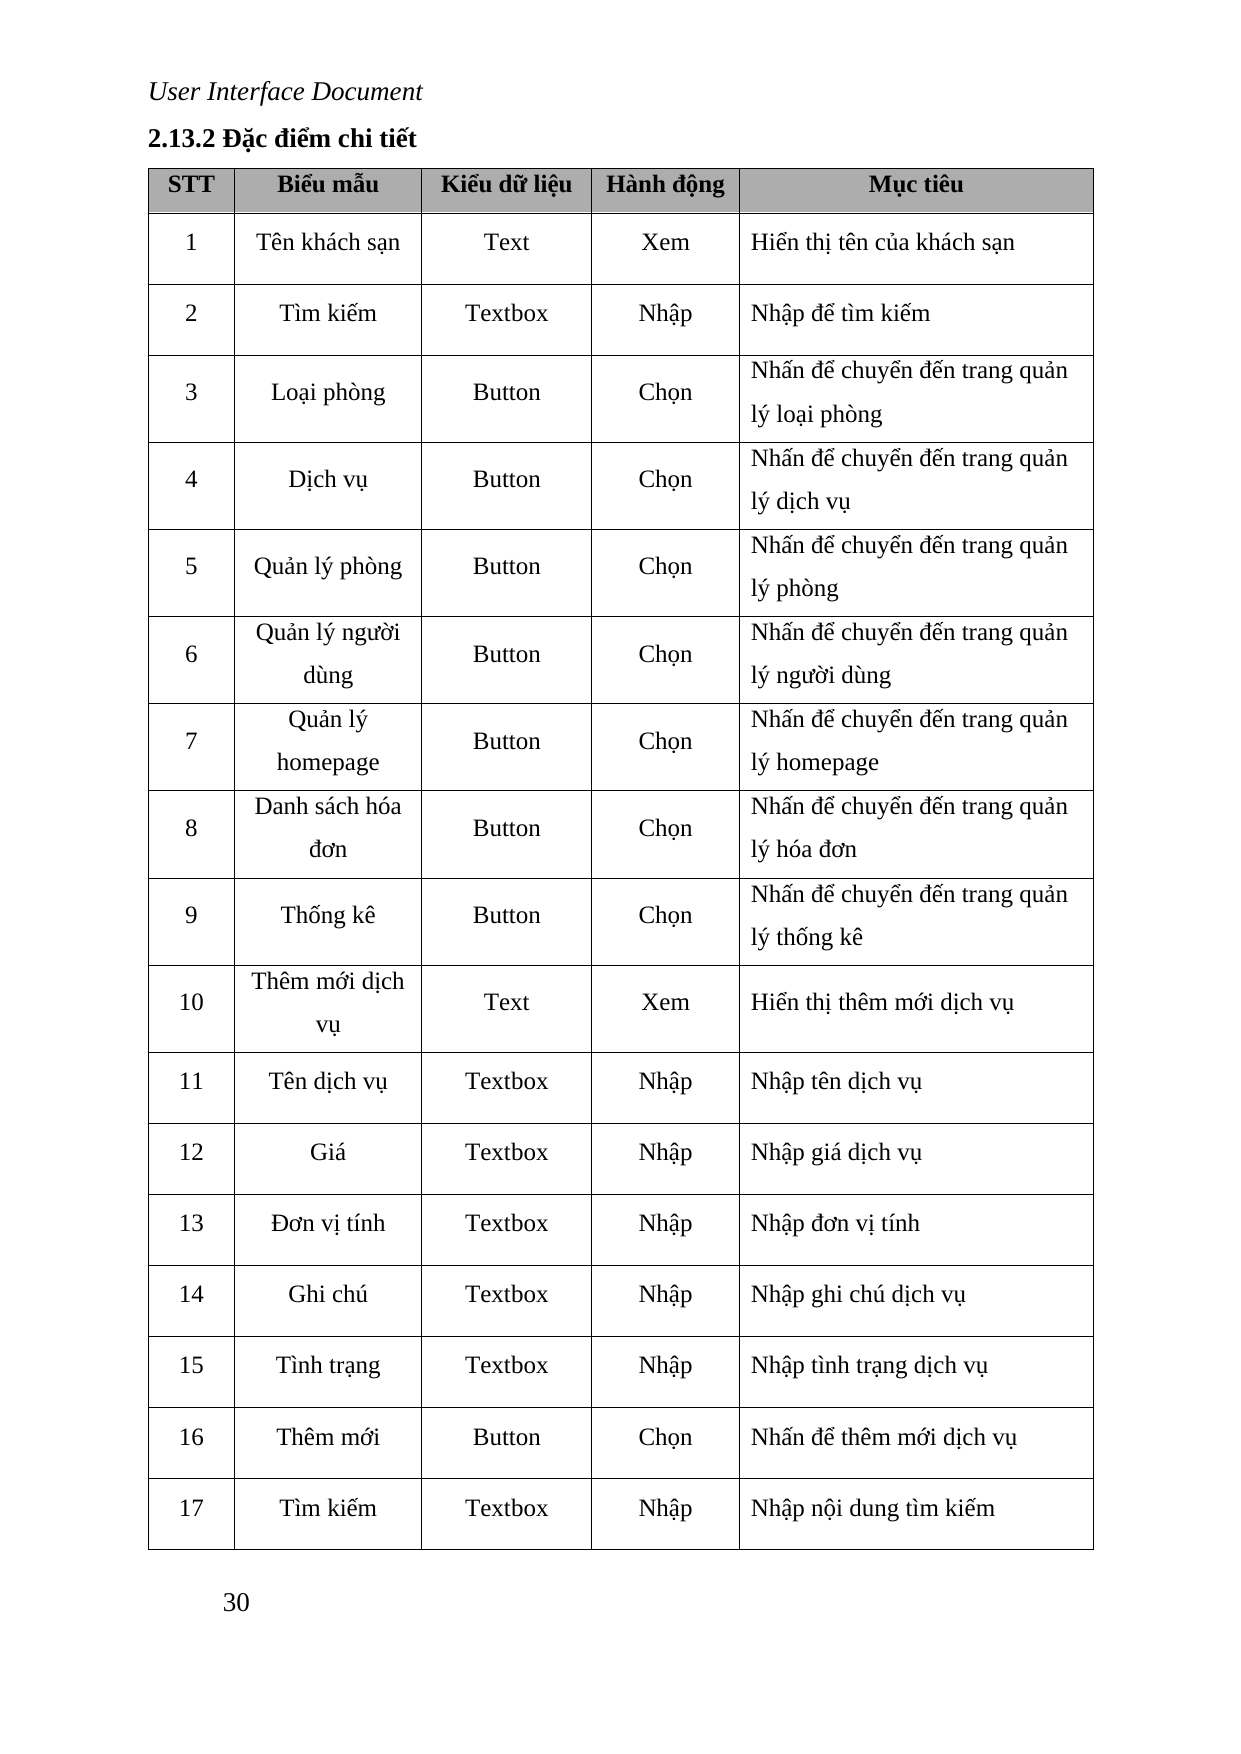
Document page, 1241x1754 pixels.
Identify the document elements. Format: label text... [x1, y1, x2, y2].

table_cell Text [422, 214, 591, 283]
table_cell Loại phòng [235, 356, 421, 442]
table_cell 14 [149, 1266, 234, 1336]
table_cell Nhấn để chuyển đến trang quản lý phòng [740, 530, 1093, 616]
table_cell Quản lý người dùng [235, 617, 421, 703]
table_cell Text [422, 966, 591, 1052]
table_cell 8 [149, 791, 234, 878]
table_cell 2 [149, 285, 234, 354]
table_cell Tên khách sạn [235, 214, 421, 283]
table_cell Button [422, 530, 591, 616]
table_cell Nhấn để chuyển đến trang quản lý người dùng [740, 617, 1093, 703]
table_cell Textbox [422, 1053, 591, 1123]
table_cell 11 [149, 1053, 234, 1123]
table_header Biểu mẫu [235, 169, 421, 212]
table_cell Thêm mới dịch vụ [235, 966, 421, 1052]
table_cell Nhập tình trạng dịch vụ [740, 1337, 1093, 1407]
table_cell Nhập [592, 1337, 739, 1407]
table_cell 15 [149, 1337, 234, 1407]
table_cell 3 [149, 356, 234, 442]
table_cell Nhập nội dung tìm kiếm [740, 1479, 1093, 1549]
table_cell Giá [235, 1124, 421, 1194]
table_cell Nhấn để thêm mới dịch vụ [740, 1408, 1093, 1478]
table_cell Nhập [592, 1479, 739, 1549]
table_cell Nhấn để chuyển đến trang quản lý dịch vụ [740, 443, 1093, 529]
table_cell Tìm kiếm [235, 285, 421, 354]
table_cell Textbox [422, 1124, 591, 1194]
table_cell Textbox [422, 1337, 591, 1407]
table_cell Chọn [592, 791, 739, 878]
table_cell 1 [149, 214, 234, 283]
table_cell Textbox [422, 1266, 591, 1336]
table_cell Dịch vụ [235, 443, 421, 529]
table_cell Xem [592, 966, 739, 1052]
table_cell Textbox [422, 1479, 591, 1549]
table_cell Nhập đơn vị tính [740, 1195, 1093, 1265]
table_cell Tìm kiếm [235, 1479, 421, 1549]
table_cell Tên dịch vụ [235, 1053, 421, 1123]
table_cell Button [422, 1408, 591, 1478]
table_cell 13 [149, 1195, 234, 1265]
table_header STT [149, 169, 234, 212]
table_cell Chọn [592, 704, 739, 790]
table_cell Danh sách hóa đơn [235, 791, 421, 878]
table_cell Nhấn để chuyển đến trang quản lý hóa đơn [740, 791, 1093, 878]
table_cell Chọn [592, 356, 739, 442]
table_cell Hiển thị thêm mới dịch vụ [740, 966, 1093, 1052]
table_cell Nhập [592, 1266, 739, 1336]
table_cell Đơn vị tính [235, 1195, 421, 1265]
table_cell 6 [149, 617, 234, 703]
table_cell Nhập giá dịch vụ [740, 1124, 1093, 1194]
table_cell Quản lý phòng [235, 530, 421, 616]
table_cell Chọn [592, 443, 739, 529]
table_cell Nhập [592, 1053, 739, 1123]
table_cell Nhấn để chuyển đến trang quản lý thống kê [740, 879, 1093, 965]
table_cell Nhập tên dịch vụ [740, 1053, 1093, 1123]
table_header Kiểu dữ liệu [422, 169, 591, 212]
table_cell Tình trạng [235, 1337, 421, 1407]
table_cell 17 [149, 1479, 234, 1549]
table_cell 4 [149, 443, 234, 529]
table_cell Thêm mới [235, 1408, 421, 1478]
table_cell Thống kê [235, 879, 421, 965]
table_cell Textbox [422, 285, 591, 354]
table_cell Textbox [422, 1195, 591, 1265]
table_cell Button [422, 356, 591, 442]
table_cell Nhấn để chuyển đến trang quản lý loại phòng [740, 356, 1093, 442]
table_cell Button [422, 704, 591, 790]
table_cell 16 [149, 1408, 234, 1478]
table_cell Chọn [592, 530, 739, 616]
table_cell Quản lý homepage [235, 704, 421, 790]
table_cell Nhập để tìm kiếm [740, 285, 1093, 354]
table_cell Button [422, 443, 591, 529]
table_cell Button [422, 879, 591, 965]
table_cell Xem [592, 214, 739, 283]
table_header Mục tiêu [740, 169, 1093, 212]
text 2.13.2 Đặc điểm chi tiết [148, 122, 1092, 153]
table_cell Nhập [592, 1195, 739, 1265]
table_cell Hiển thị tên của khách sạn [740, 214, 1093, 283]
table_cell 10 [149, 966, 234, 1052]
table_cell Nhập ghi chú dịch vụ [740, 1266, 1093, 1336]
table_cell Button [422, 617, 591, 703]
table_cell Chọn [592, 1408, 739, 1478]
table_cell Chọn [592, 617, 739, 703]
table_cell 7 [149, 704, 234, 790]
table_cell Chọn [592, 879, 739, 965]
table_cell Nhập [592, 1124, 739, 1194]
table_cell Ghi chú [235, 1266, 421, 1336]
table_cell Button [422, 791, 591, 878]
table_cell Nhập [592, 285, 739, 354]
table_cell Nhấn để chuyển đến trang quản lý homepage [740, 704, 1093, 790]
table_cell 12 [149, 1124, 234, 1194]
table_header Hành động [592, 169, 739, 212]
table_cell 9 [149, 879, 234, 965]
table_cell 5 [149, 530, 234, 616]
